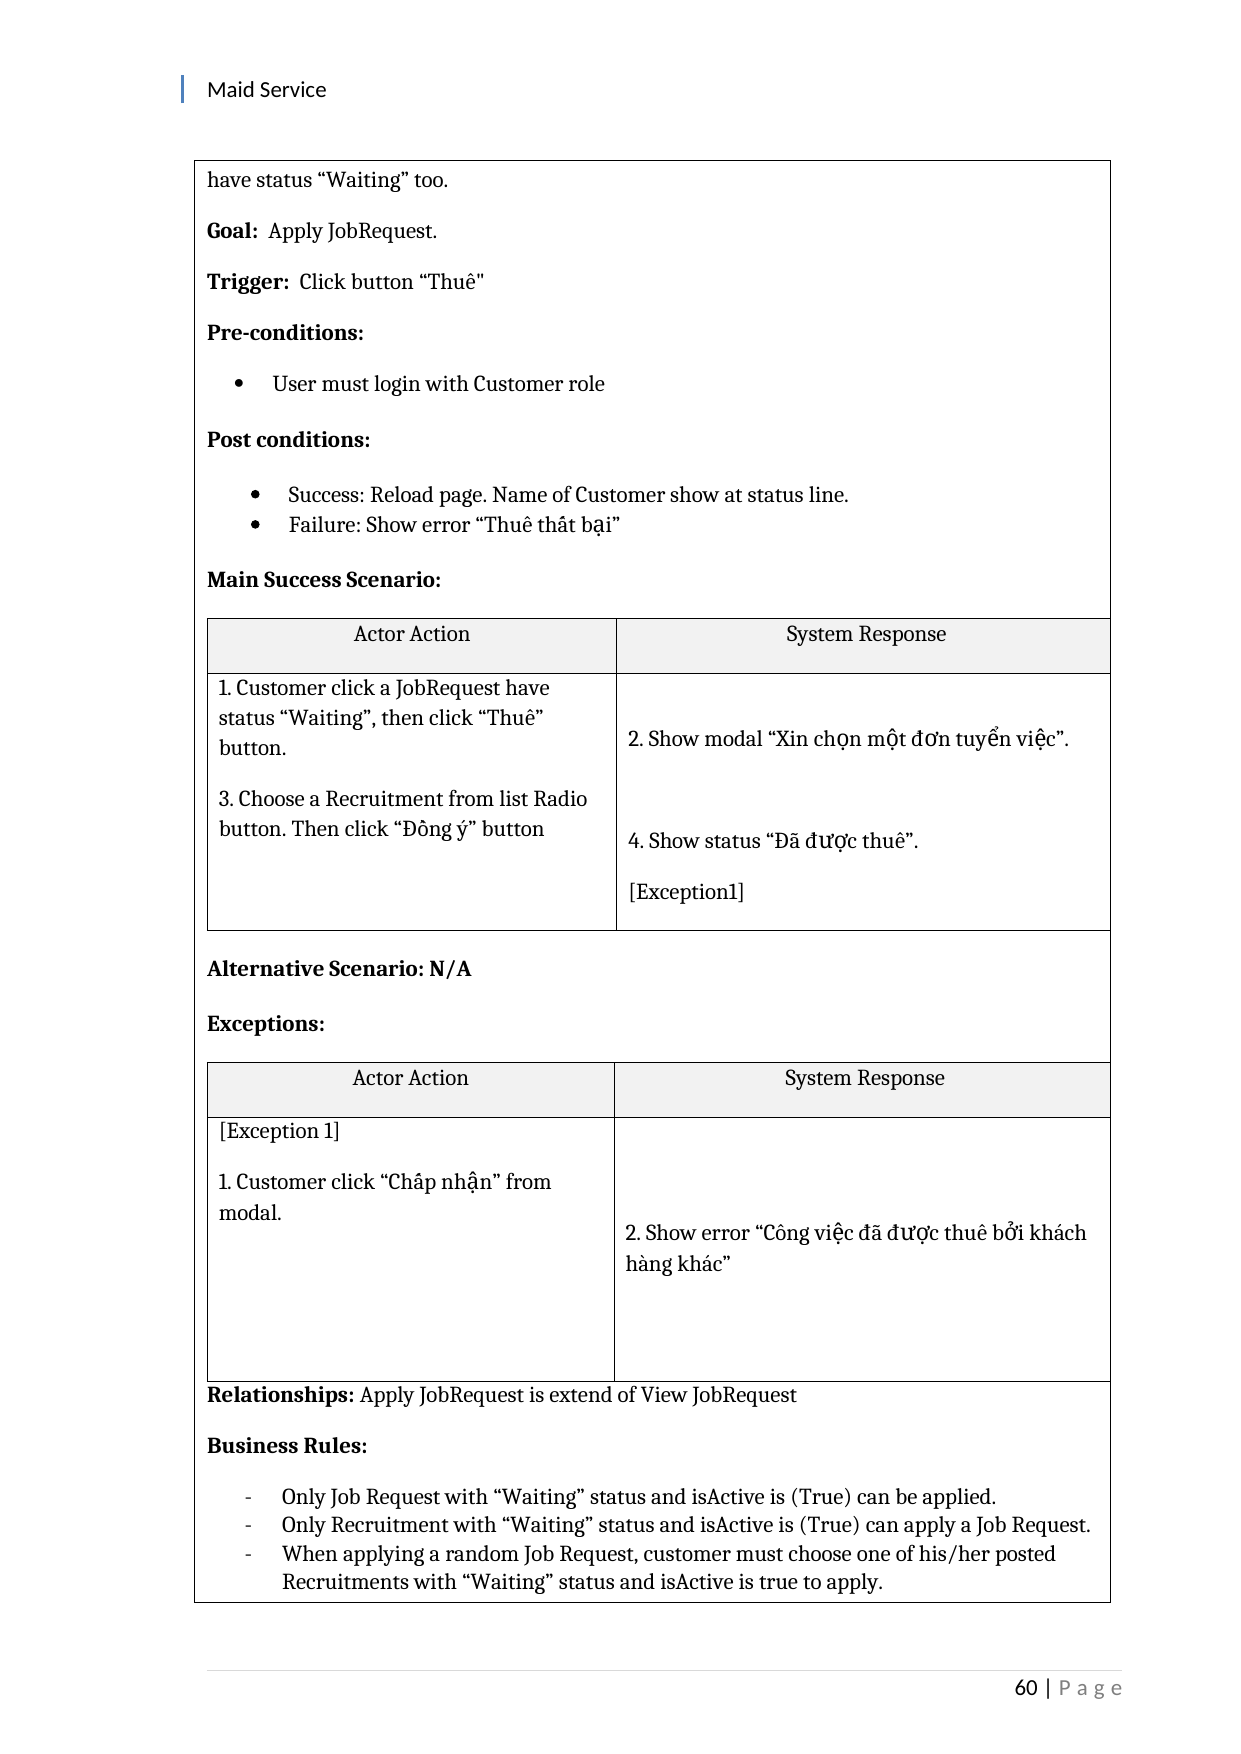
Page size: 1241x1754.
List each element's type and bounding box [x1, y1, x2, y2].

table_cell [195, 161, 1110, 1602]
